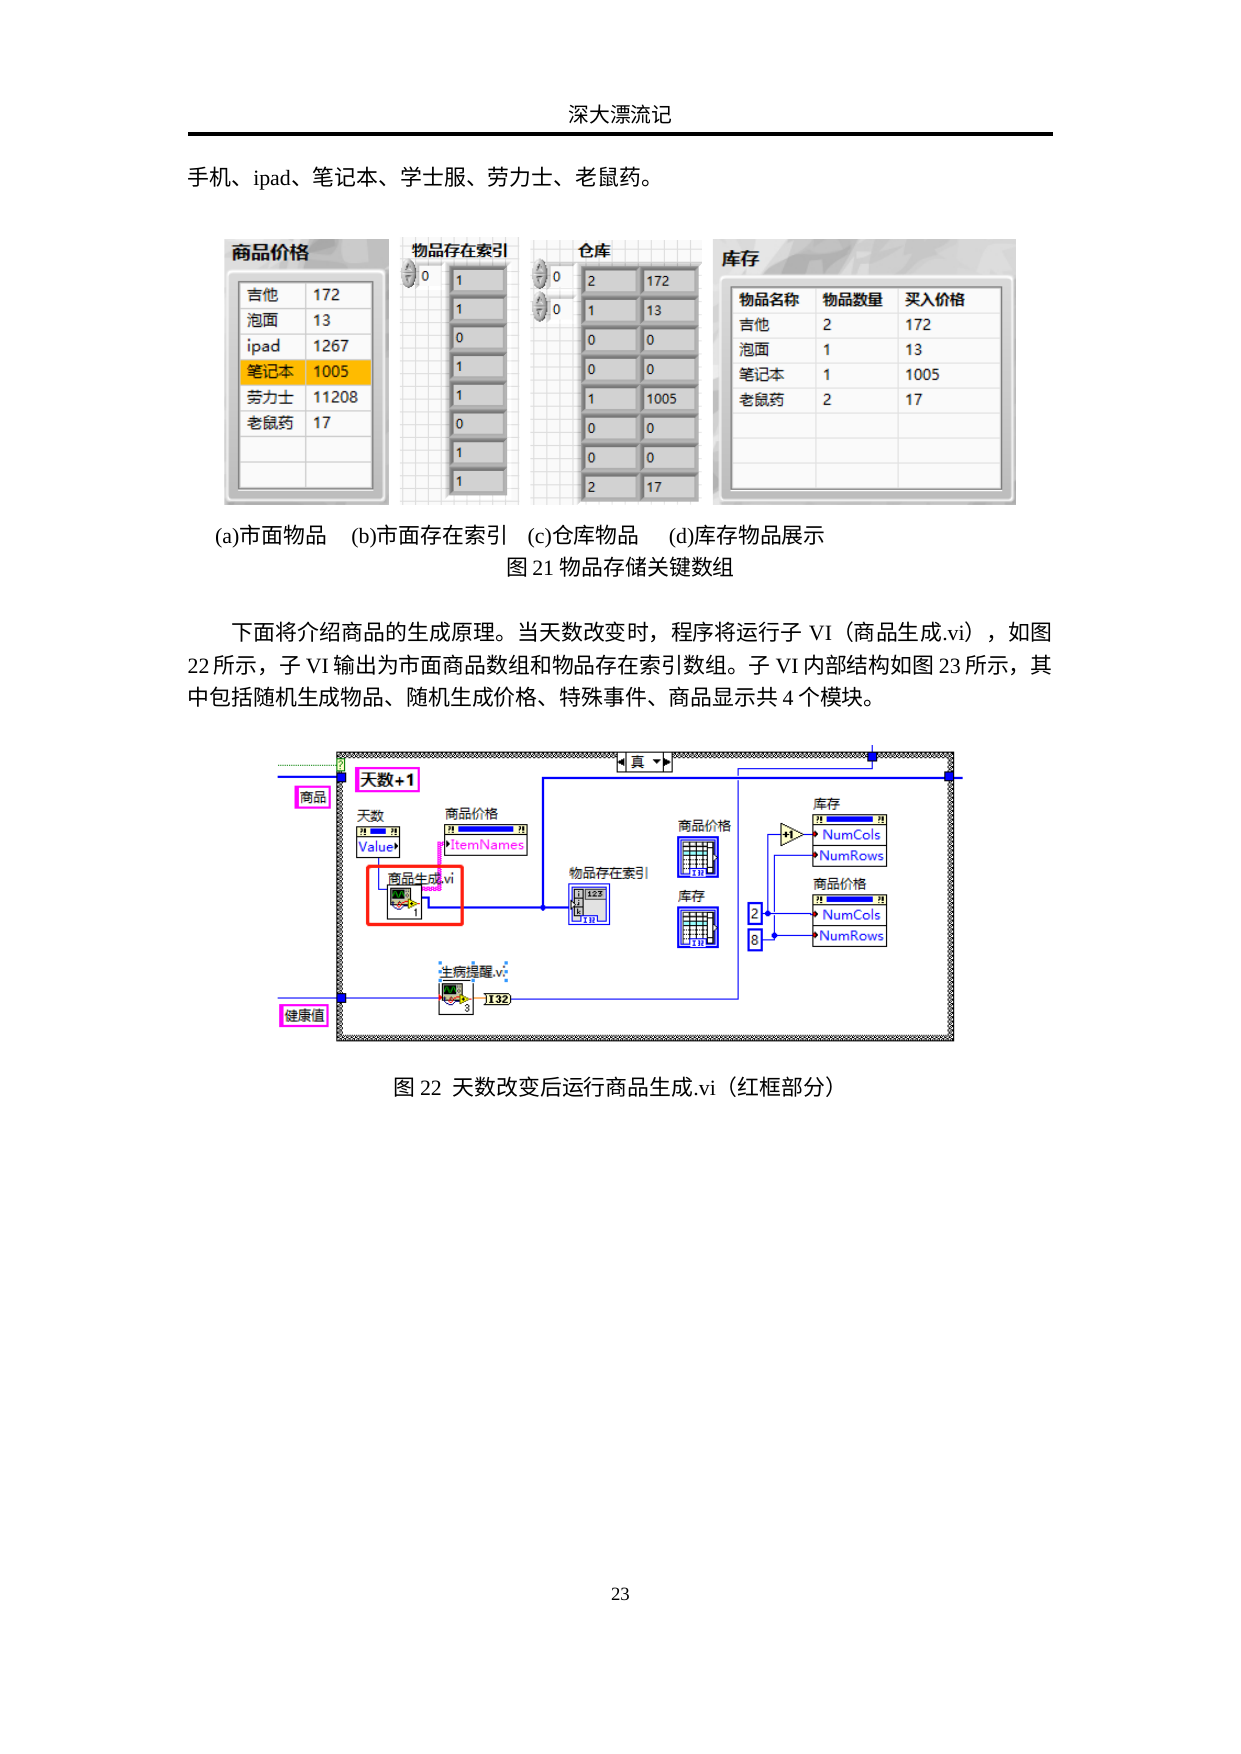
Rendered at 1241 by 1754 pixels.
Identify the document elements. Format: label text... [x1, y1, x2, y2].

text 下面将介绍商品的生成原理。当天数改变时，程序将运行子VI（商品生成.vi），如图22所示，子VI输出为市面商品数组和物品存在索引数组。子VI内部结构如图23所示，其中包括随机生成物品、随机生成价格、特殊事件、商品显示共4个模块。 [187, 615, 1053, 712]
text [187, 160, 1053, 192]
text 图22 天数改变后运行商品生成.vi（红框部分） [187, 1070, 1053, 1102]
picture [712, 239, 1016, 505]
picture [530, 240, 702, 505]
picture [399, 237, 520, 505]
picture [224, 239, 389, 505]
text (a)市面物品 (b)市面存在索引 (c)仓库物品 (d)库存物品展示 [187, 517, 1053, 550]
picture [277, 745, 963, 1048]
text 图21 物品存储关键数组 [187, 550, 1053, 582]
